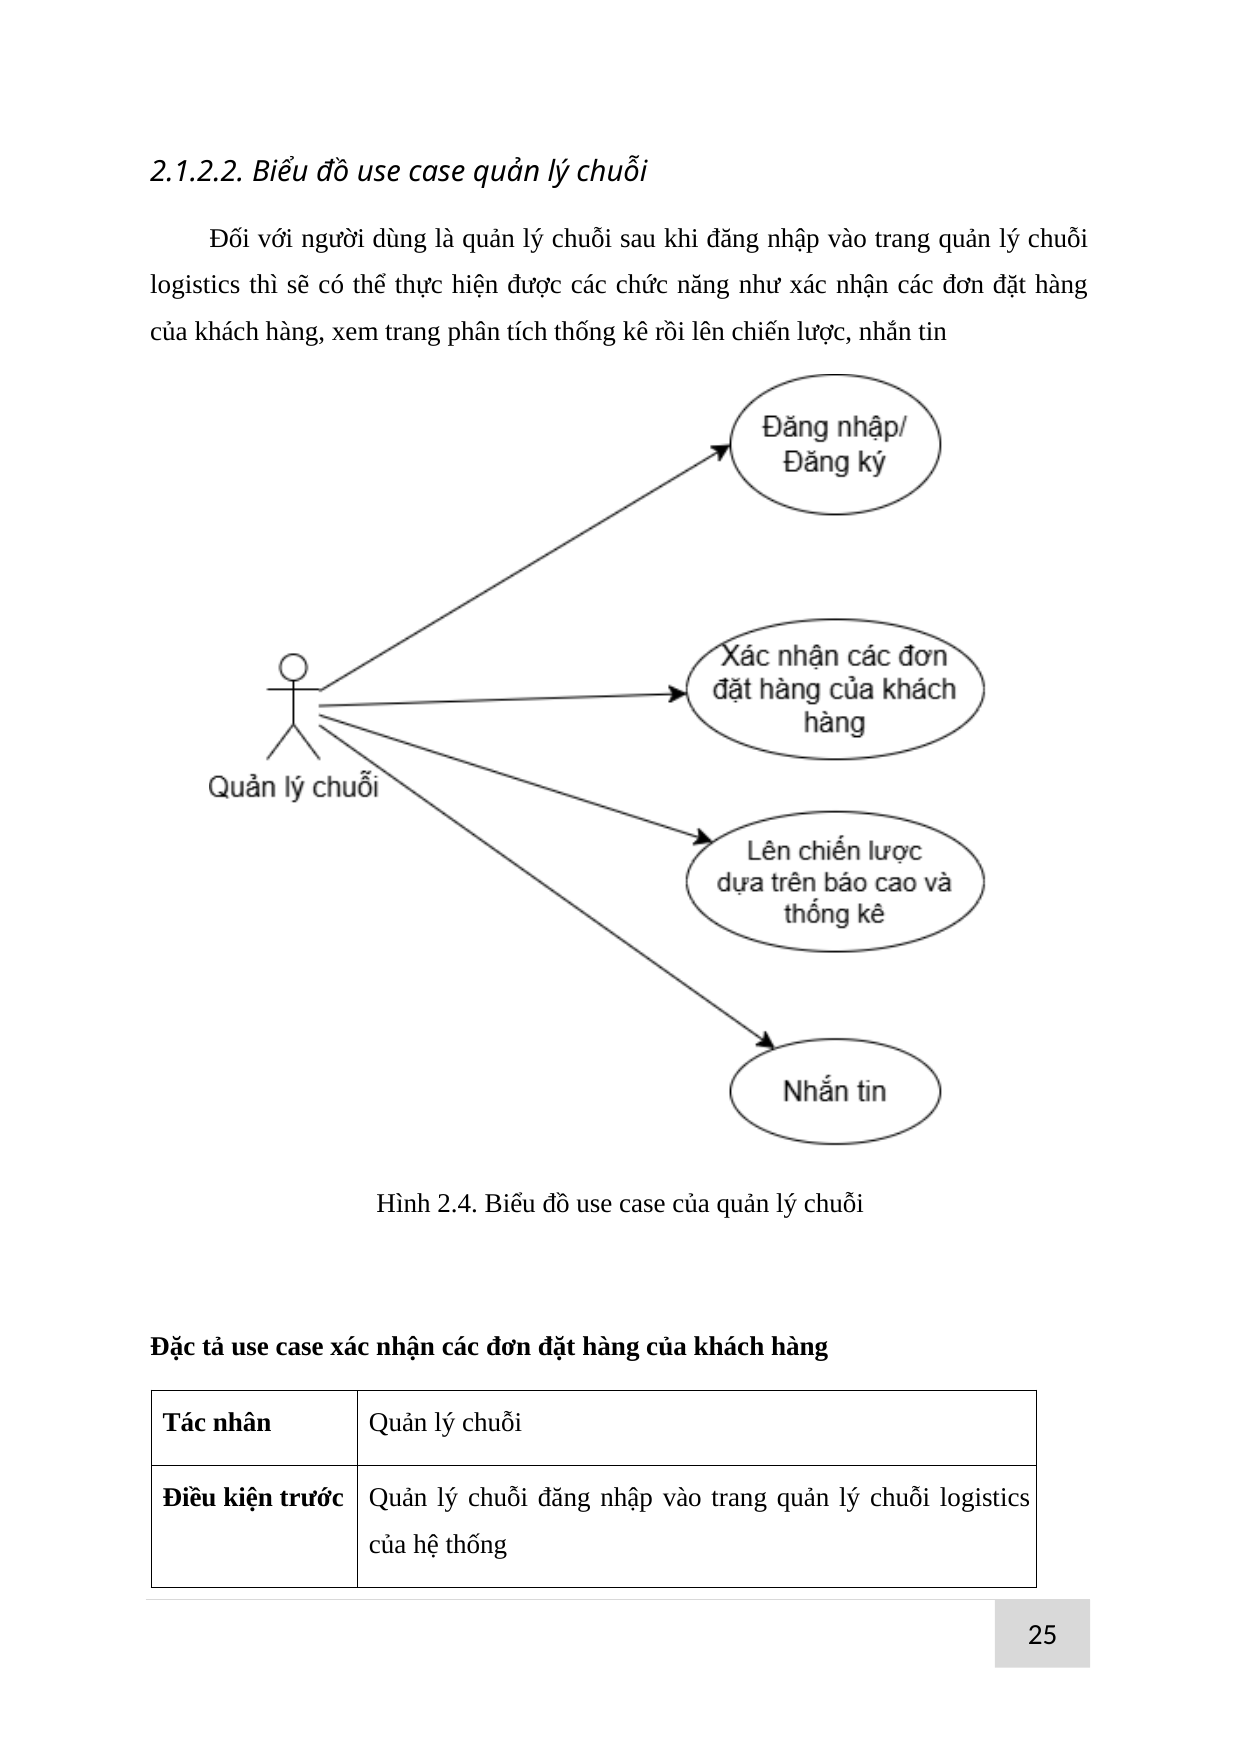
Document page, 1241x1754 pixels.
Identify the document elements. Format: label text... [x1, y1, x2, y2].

text Đặc tả use case xác nhận các đơn đặt hàng của khách hàng [150, 1330, 1090, 1362]
table_cell Quản lý chuỗi đăng nhập vào trang quản lý chuỗi logistics của hệ thống [358, 1466, 1036, 1587]
table_cell Điều kiện trước [152, 1466, 357, 1587]
text Đối với người dùng là quản lý chuỗi sau khi đăng nhập vào trang quản lý chuỗi logistics thì sẽ có thể thực hiện được các chức năng như xác nhận các đơn đặt hàng của khách hàng, xem trang phân tích thống kê rồi lên chiến lược, nhắn tin [150, 222, 1090, 346]
picture [209, 374, 987, 1147]
text Hình 2.4. Biểu đồ use case của quản lý chuỗi [150, 1187, 1090, 1218]
table_header Quản lý chuỗi [358, 1391, 1036, 1465]
table_header Tác nhân [152, 1391, 357, 1465]
text Biểu đồ use case quản lý chuỗi [150, 150, 1090, 190]
